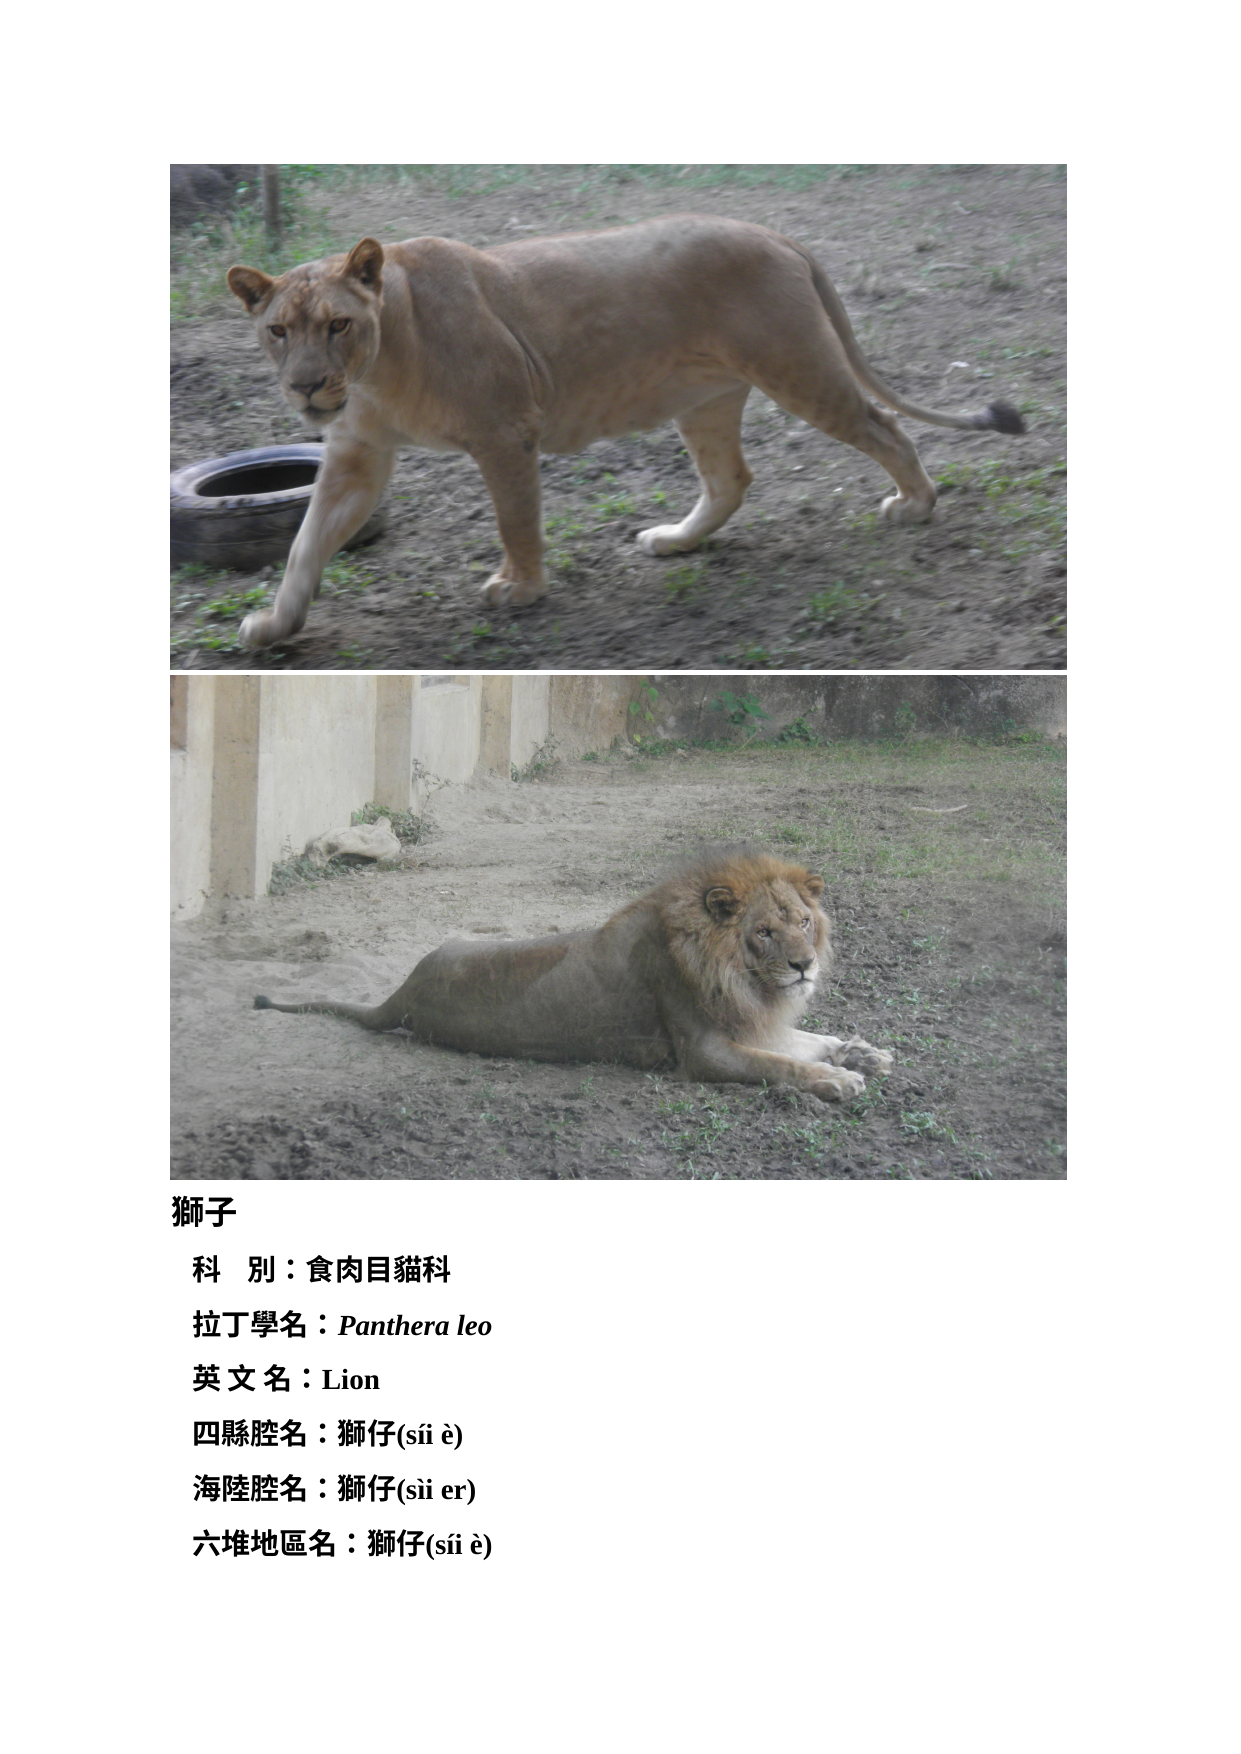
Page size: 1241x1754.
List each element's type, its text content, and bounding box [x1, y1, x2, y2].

table_cell 獅子 科 別：食肉目貓科 拉丁學名：Panthera leo 英 文 名：Lion 四縣腔名：獅仔(síi è) 海陸腔名：獅仔(sìi er) 六堆地區名：獅仔(síi è) [160, 1186, 1078, 1571]
table_header [160, 165, 1078, 675]
table_cell [160, 675, 1078, 1186]
picture [170, 675, 1067, 1180]
picture [170, 164, 1067, 670]
